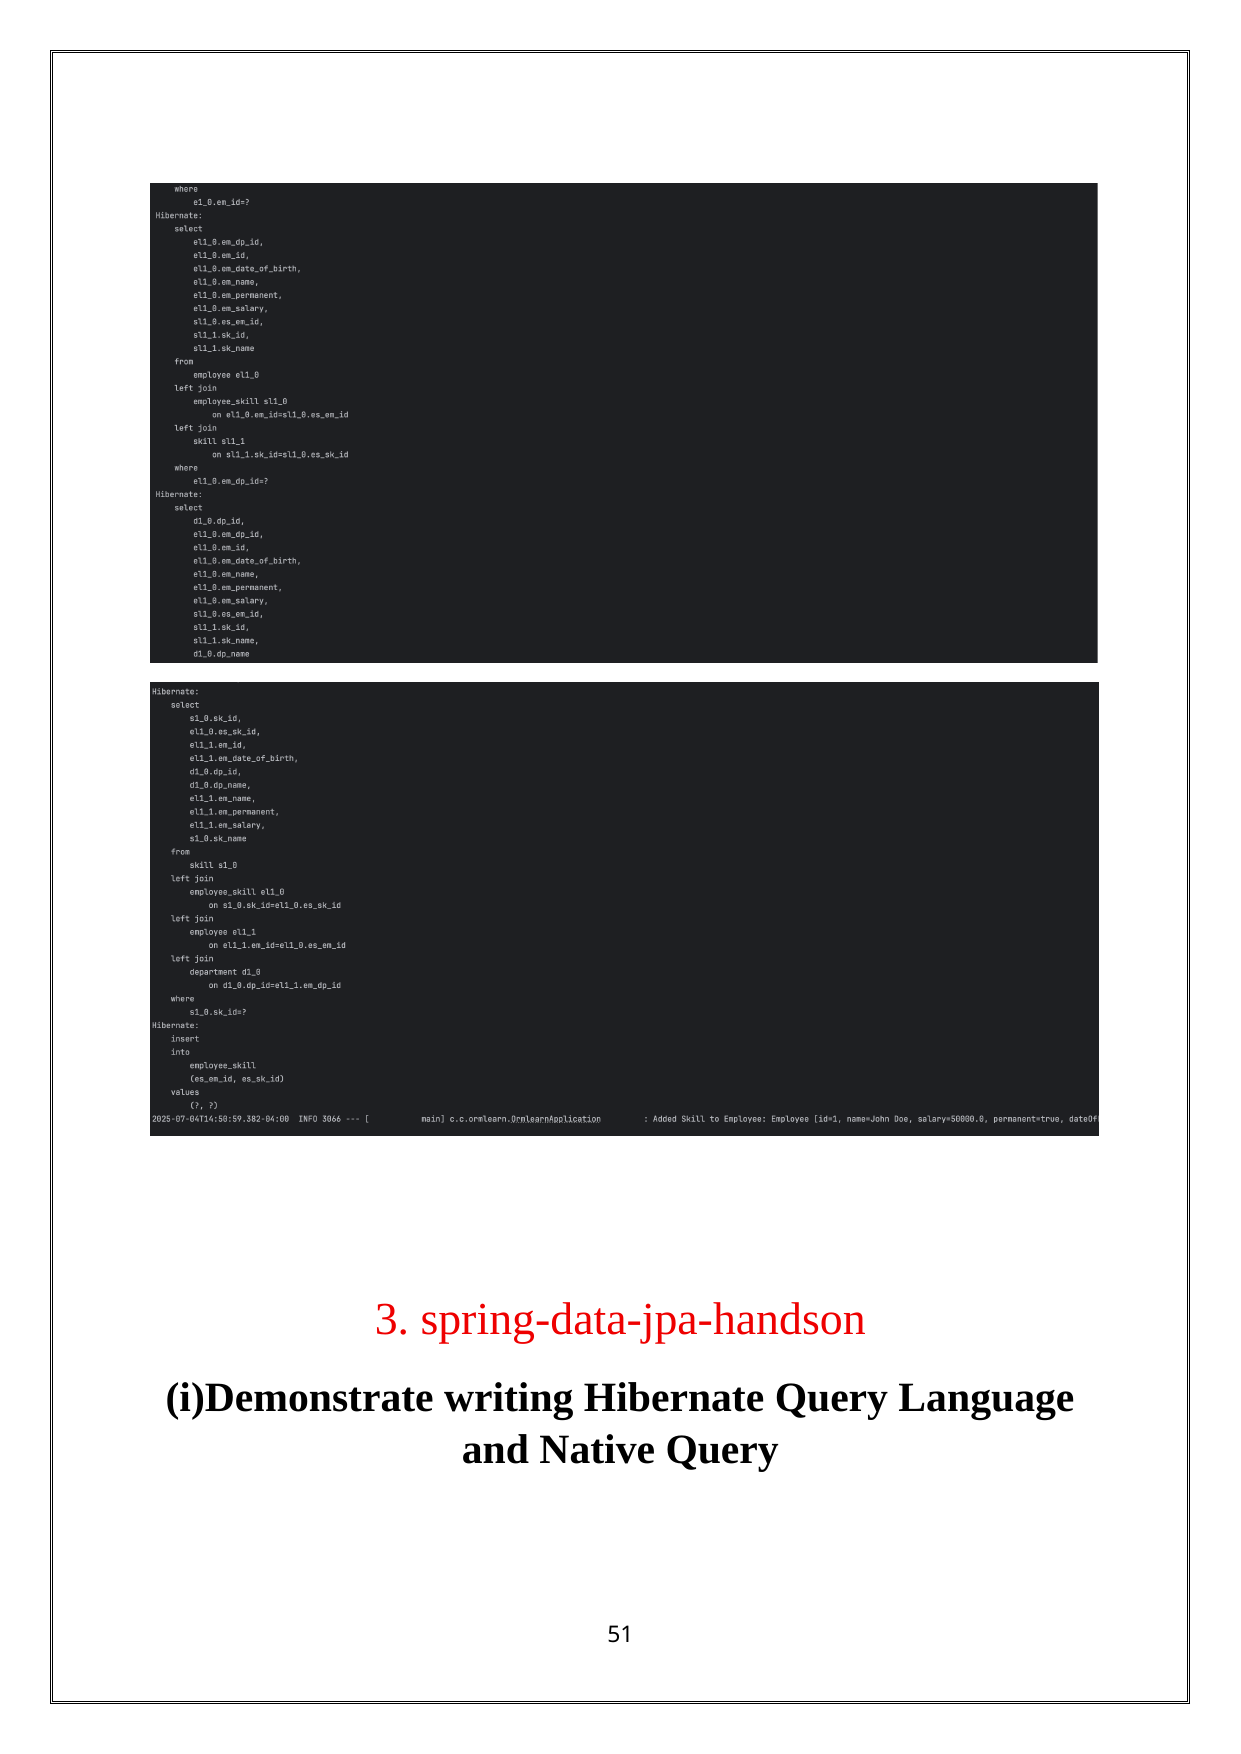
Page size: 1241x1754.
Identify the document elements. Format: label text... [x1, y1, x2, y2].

subtitle 3. spring-data-jpa-handson [150, 1291, 1090, 1344]
picture [150, 682, 1099, 1136]
picture [150, 183, 1098, 663]
text (i)Demonstrate writing Hibernate Query Language and Native Query [150, 1373, 1090, 1472]
